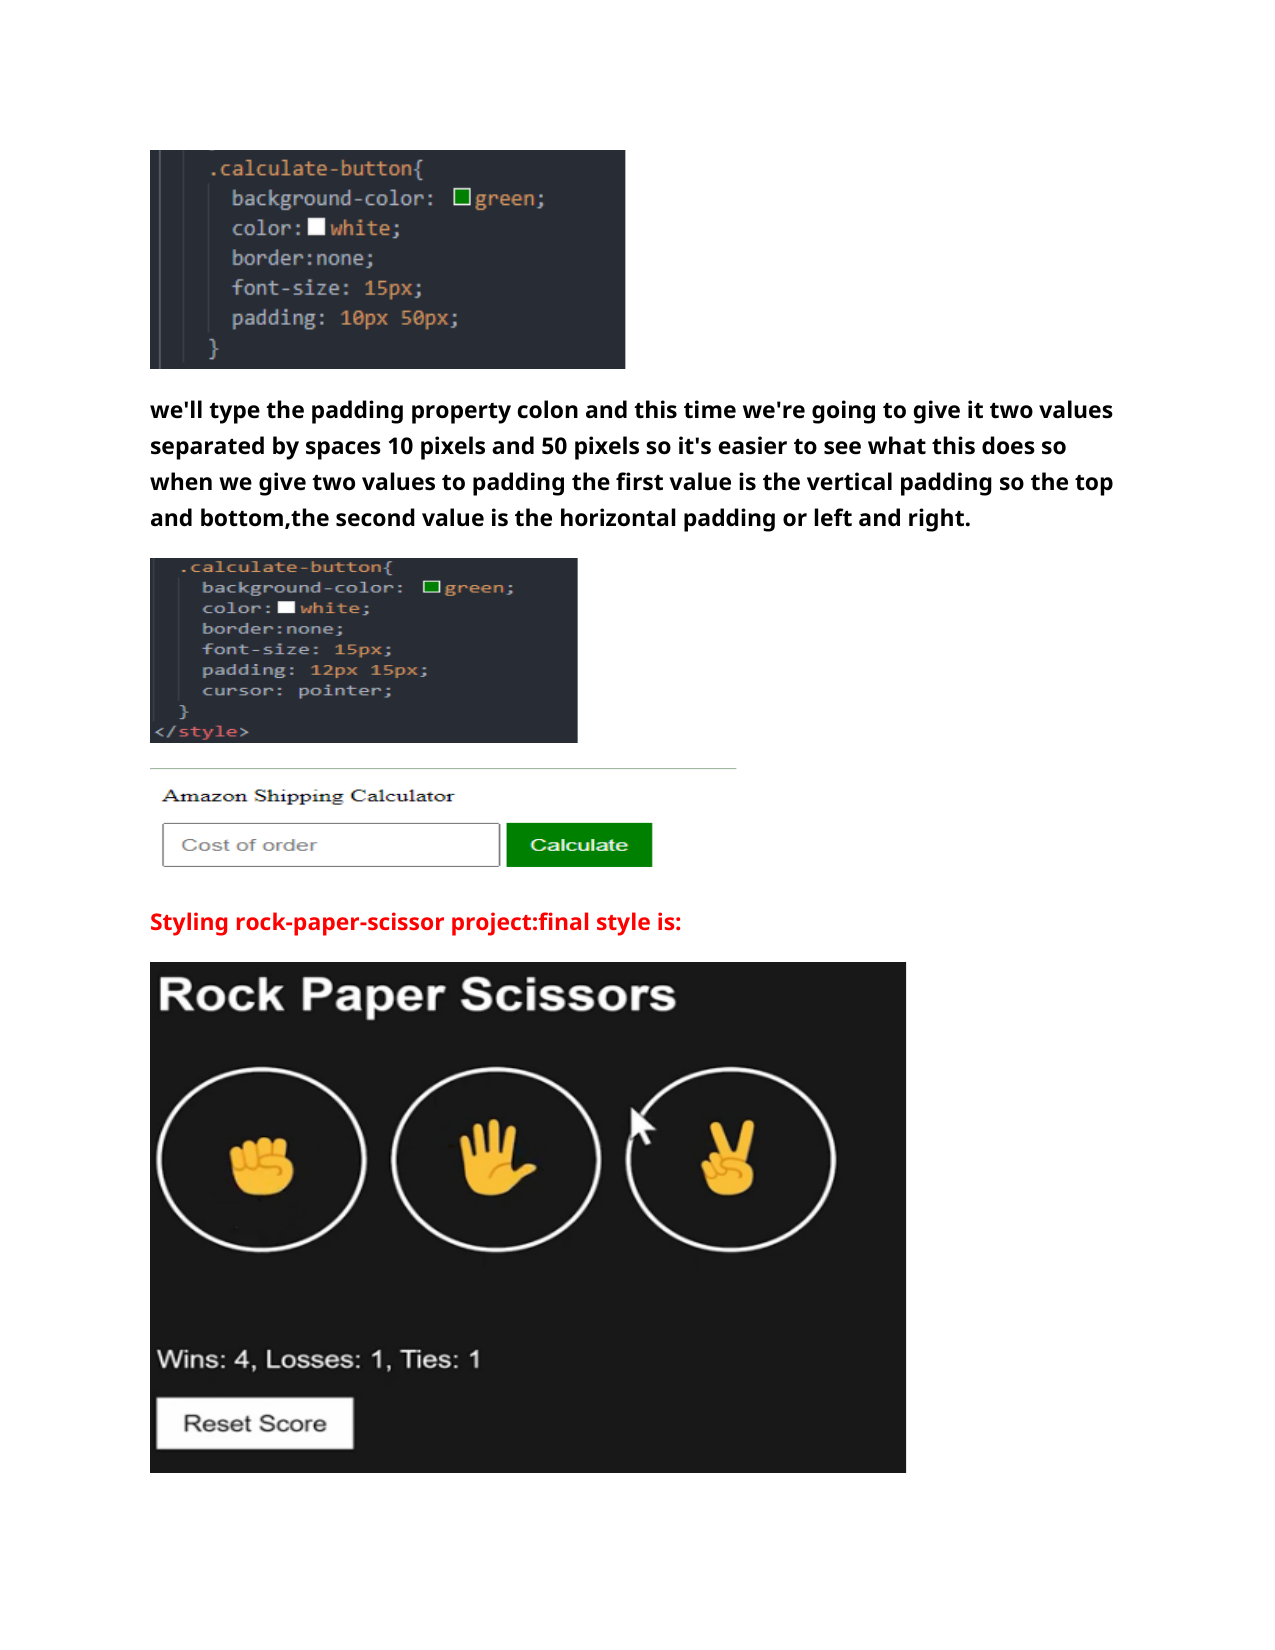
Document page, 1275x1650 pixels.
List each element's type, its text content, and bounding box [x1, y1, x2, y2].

text Styling rock-paper-scissor project:final style is: [150, 906, 1125, 937]
text we'll type the padding property colon and this time we're going to give it two values separated by spaces 10 pixels and 50 pixels so it's easier to see what this does so when we give two values to padding the first value is the vertical padding so the top and bottom,the second value is the horizontal padding or left and right. [150, 394, 1125, 533]
picture [150, 962, 907, 1473]
picture [150, 558, 578, 743]
picture [150, 150, 626, 369]
picture [150, 768, 737, 881]
